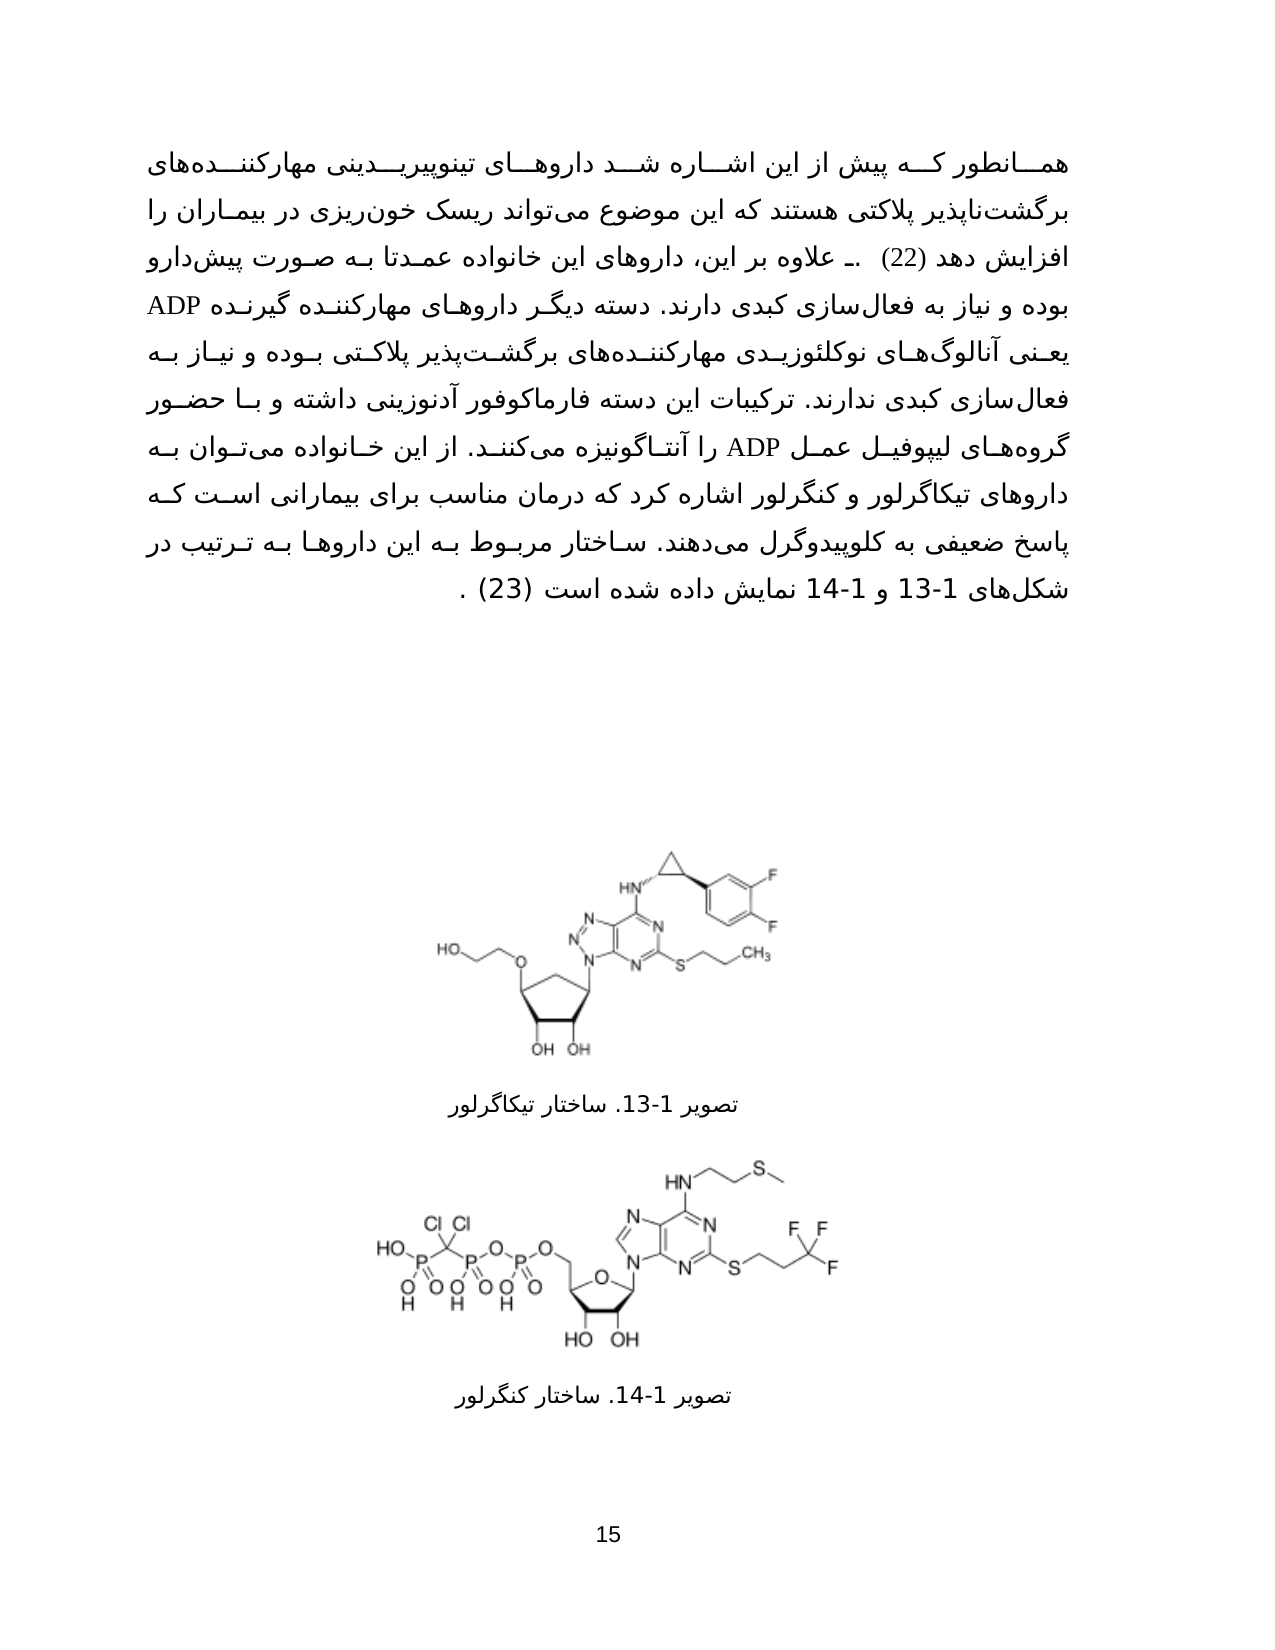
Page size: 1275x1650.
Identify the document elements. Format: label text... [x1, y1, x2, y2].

subtitle تصویر 1-14. ساختار کنگرلور [147, 1382, 1069, 1409]
text همانطور که پیش از این اشاره شد داروهای تینوپیریدینی مهارکننده‌های برگشت‌ناپذیر پلاکتی هستند که این موضوع می‌تواند ریسک خون‌ریزی در بیماران را افزایش دهد ‎. علاوه بر این، داروهای این خانواده عمدتا به صورت پیش‌دارو بوده و نیاز به فعال‌سازی کبدی دارند. دسته دیگر داروهای مهارکننده گیرنده ADP یعنی آنالوگ‌های نوکلئوزیدی مهارکننده‌های برگشت‌پذیر پلاکتی بوده و نیاز به فعال‌سازی کبدی ندارند. ترکیبات این دسته فارماکوفور آدنوزینی داشته و با حضور گروه‌های لیپوفیل عمل ADP را آنتاگونیزه می‌کنند. از این خانواده می‌توان به داروهای تیکاگرلور و کنگرلور اشاره کرد که درمان مناسب برای بیمارانی است که پاسخ ضعیفی به کلوپیدوگرل می‌دهند. ساختار مربوط به این داروها به ترتیب در شکل‌های 1-13 و 1-14 نمایش داده شده است. [147, 147, 1069, 605]
picture [433, 846, 783, 1061]
subtitle تصویر 1-13. ساختار تیکاگرلور [147, 1092, 1069, 1118]
picture [373, 1156, 843, 1352]
